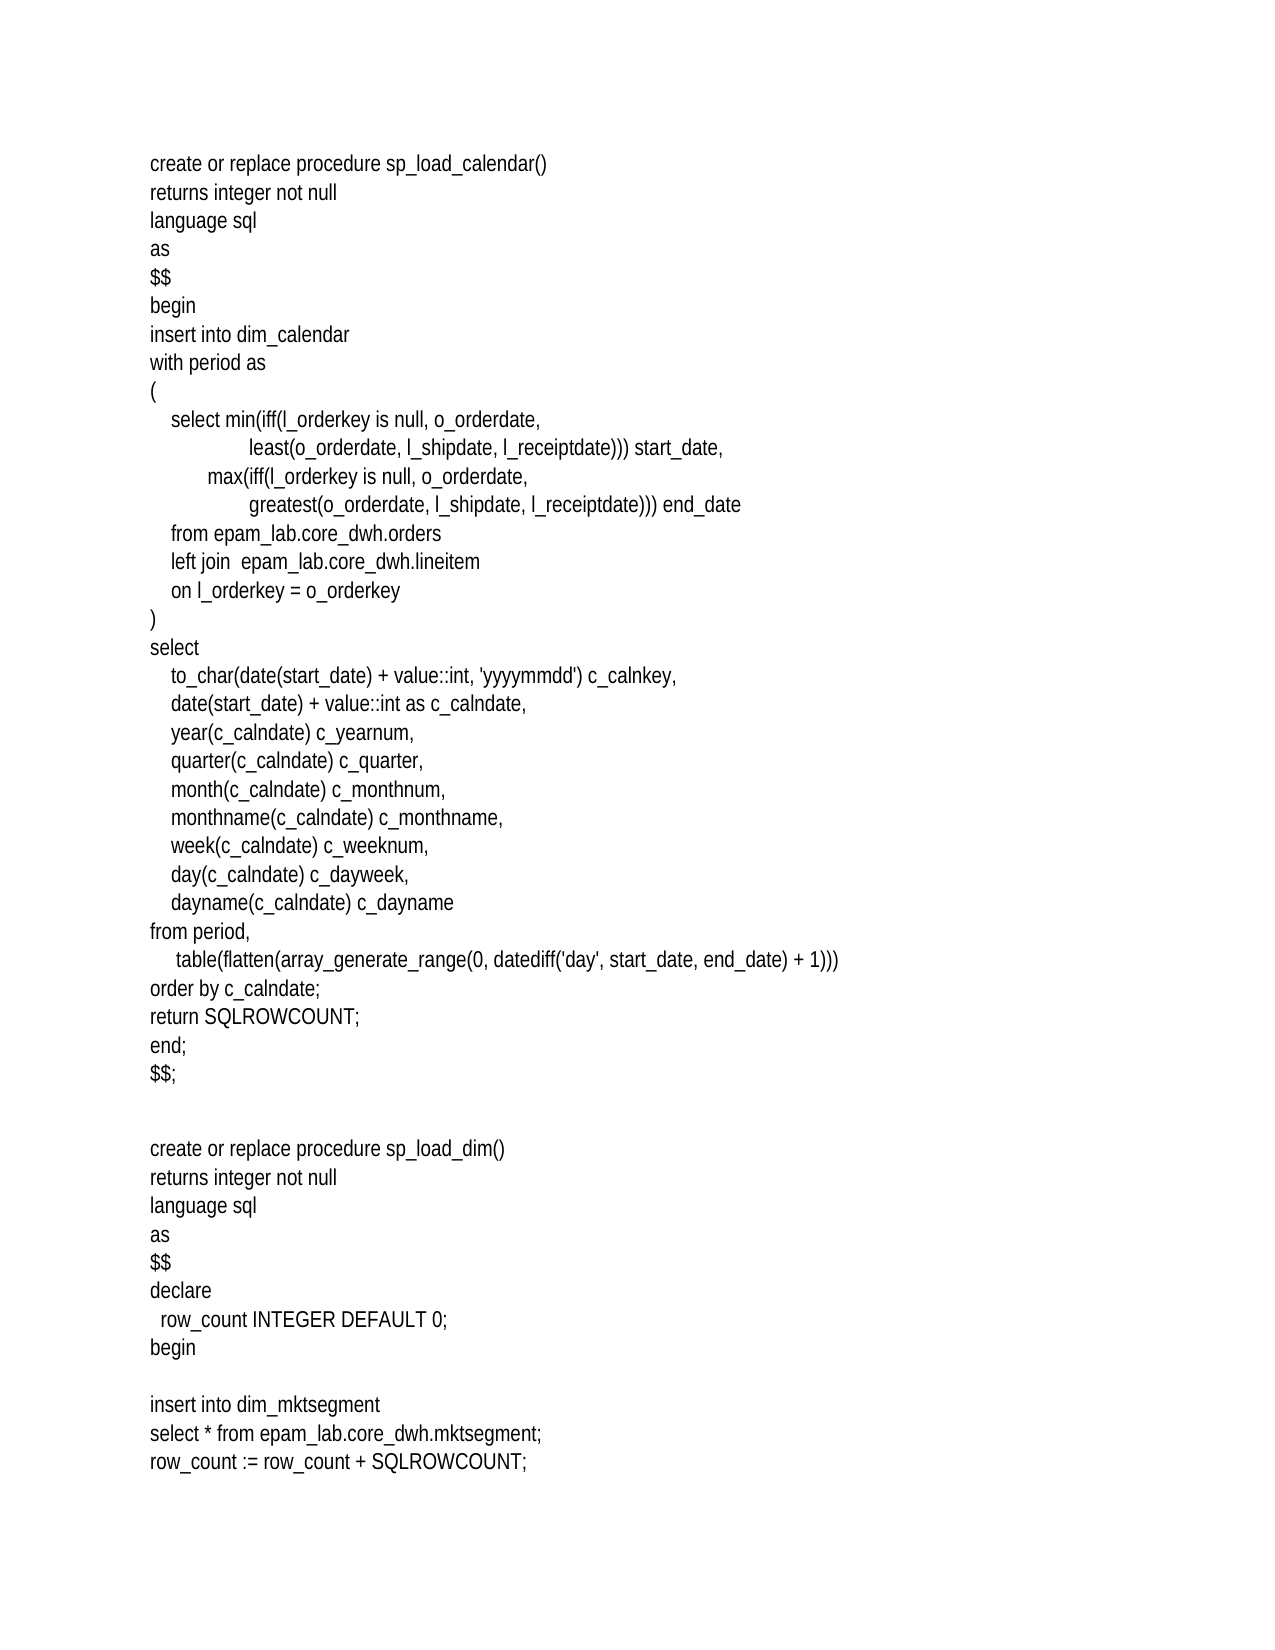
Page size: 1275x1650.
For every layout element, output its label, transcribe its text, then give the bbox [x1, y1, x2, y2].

text from period, [150, 918, 1125, 944]
text max(iff(l_orderkey is null, o_orderdate, [150, 463, 1125, 489]
text least(o_orderdate, l_shipdate, l_receiptdate))) start_date, [150, 434, 1125, 461]
text to_char(date(start_date) + value::int, 'yyyymmdd') c_calnkey, [150, 662, 1125, 688]
text day(c_calndate) c_dayweek, [150, 861, 1125, 887]
text declare [150, 1277, 1125, 1304]
text language sql [150, 207, 1125, 233]
text insert into dim_mktsegment [150, 1391, 1125, 1418]
text dayname(c_calndate) c_dayname [150, 889, 1125, 916]
text row_count INTEGER DEFAULT 0; [150, 1306, 1125, 1332]
text row_count := row_count + SQLROWCOUNT; [150, 1448, 1125, 1474]
text ( [150, 377, 1125, 404]
text returns integer not null [150, 1164, 1125, 1190]
text language sql [150, 1192, 1125, 1218]
text ) [150, 605, 1125, 631]
text as [150, 1221, 1125, 1247]
text order by c_calndate; [150, 975, 1125, 1001]
text year(c_calndate) c_yearnum, [150, 719, 1125, 745]
text left join epam_lab.core_dwh.lineitem [150, 548, 1125, 574]
text create or replace procedure sp_load_dim() [150, 1135, 1125, 1162]
text insert into dim_calendar [150, 321, 1125, 347]
text end; [150, 1032, 1125, 1058]
text table(flatten(array_generate_range(0, datediff('day', start_date, end_date) + 1))) [150, 946, 1125, 973]
text monthname(c_calndate) c_monthname, [150, 804, 1125, 830]
text begin [150, 292, 1125, 318]
text $$ [150, 1249, 1125, 1275]
text from epam_lab.core_dwh.orders [150, 520, 1125, 546]
text returns integer not null [150, 178, 1125, 205]
text select * from epam_lab.core_dwh.mktsegment; [150, 1420, 1125, 1446]
text month(c_calndate) c_monthnum, [150, 776, 1125, 802]
text create or replace procedure sp_load_calendar() [150, 150, 1125, 176]
text quarter(c_calndate) c_quarter, [150, 747, 1125, 773]
text select min(iff(l_orderkey is null, o_orderdate, [150, 406, 1125, 432]
text with period as [150, 349, 1125, 375]
text date(start_date) + value::int as c_calndate, [150, 690, 1125, 717]
text greatest(o_orderdate, l_shipdate, l_receiptdate))) end_date [150, 491, 1125, 518]
text as [150, 235, 1125, 262]
text begin [150, 1334, 1125, 1361]
text on l_orderkey = o_orderkey [150, 577, 1125, 603]
text week(c_calndate) c_weeknum, [150, 832, 1125, 859]
text $$; [150, 1060, 1125, 1086]
text select [150, 633, 1125, 660]
text return SQLROWCOUNT; [150, 1003, 1125, 1029]
text $$ [150, 264, 1125, 290]
